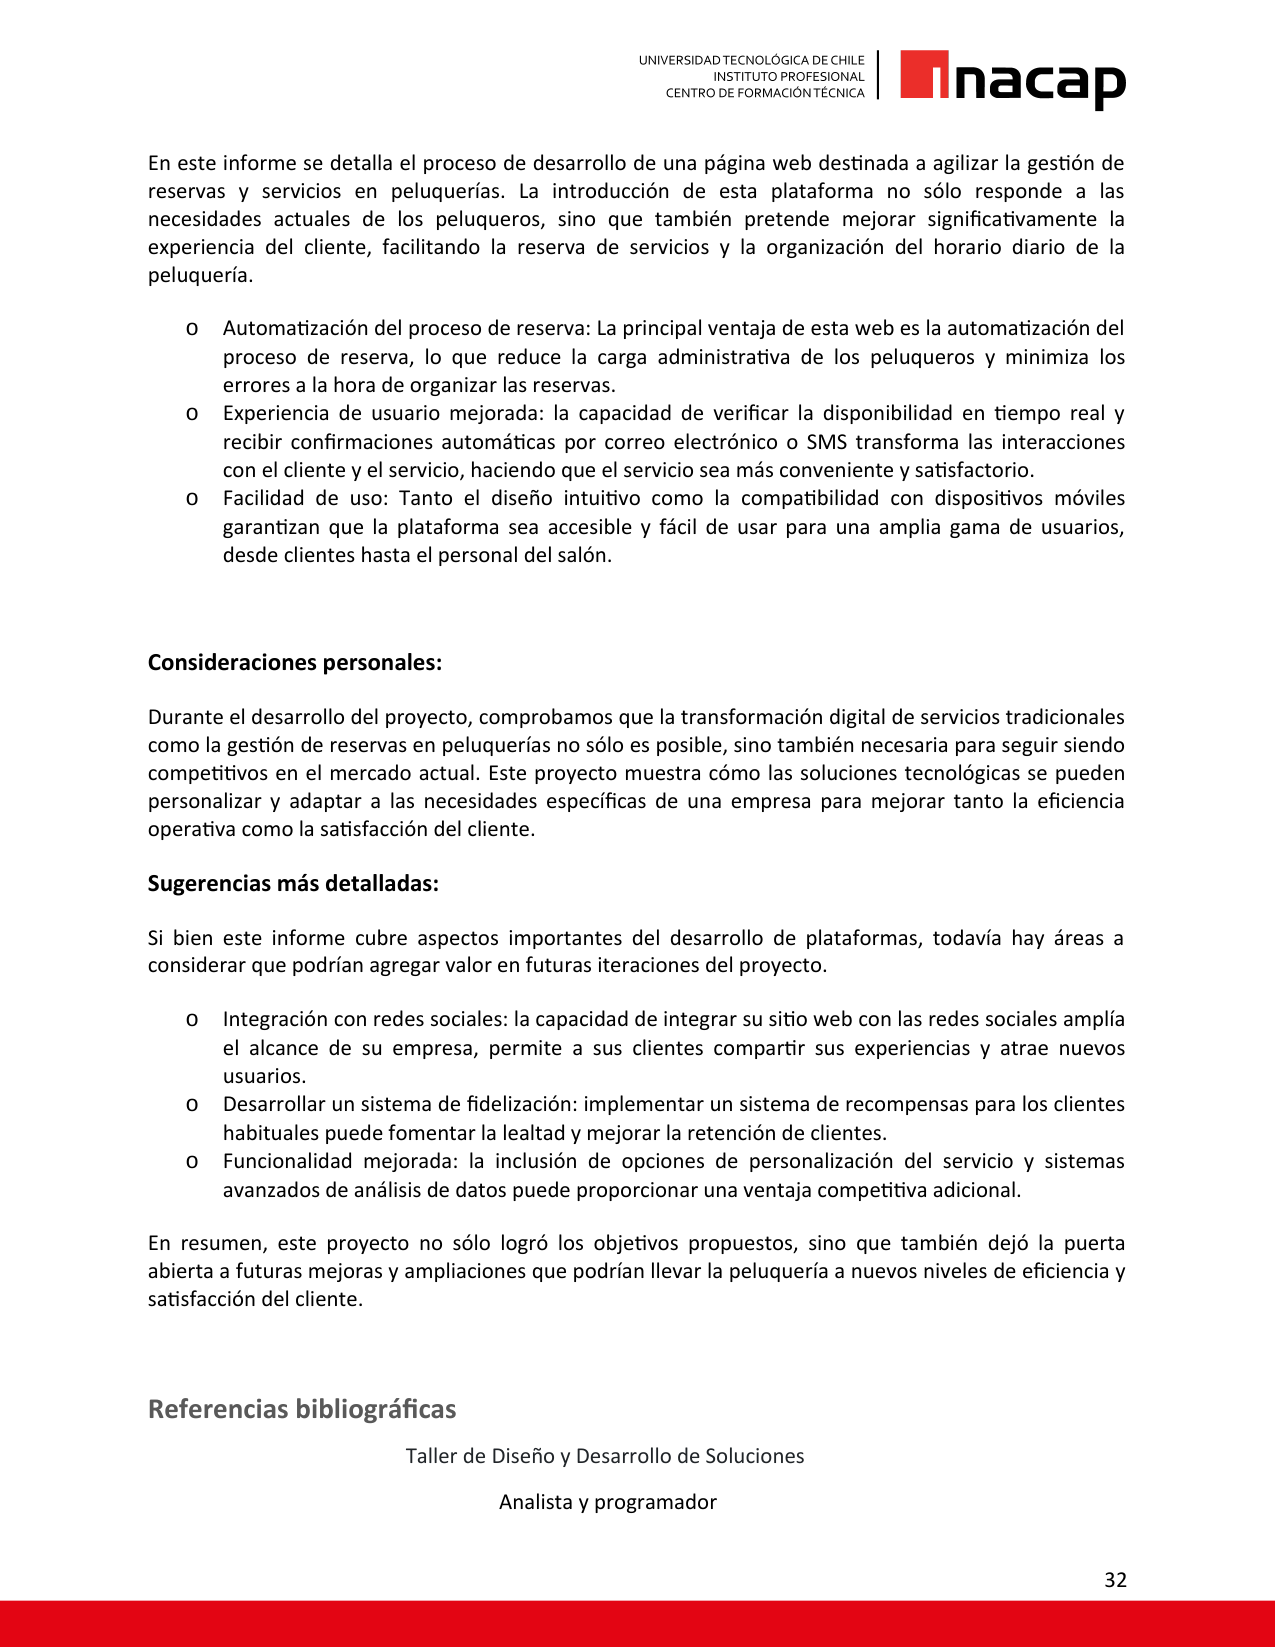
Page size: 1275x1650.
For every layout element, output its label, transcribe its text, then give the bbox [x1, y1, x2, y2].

list Desarrollar un sistema de fidelización: implementar un sistema de recompensas para los clientes habituales puede fomentar la lealtad y mejorar la retención de clientes. [185, 1089, 1127, 1146]
list Funcionalidad mejorada: la inclusión de opciones de personalización del servicio y sistemas avanzados de análisis de datos puede proporcionar una ventaja competitiva adicional. [185, 1146, 1127, 1203]
text Si bien este informe cubre aspectos importantes del desarrollo de plataformas, todavía hay áreas a considerar que podrían agregar valor en futuras iteraciones del proyecto. [148, 923, 1127, 979]
list Experiencia de usuario mejorada: la capacidad de verificar la disponibilidad en tiempo real y recibir confirmaciones automáticas por correo electrónico o SMS transforma las interacciones con el cliente y el servicio, haciendo que el servicio sea más conveniente y satisfactorio. [185, 398, 1127, 483]
text En este informe se detalla el proceso de desarrollo de una página web destinada a agilizar la gestión de reservas y servicios en peluquerías. La introducción de esta plataforma no sólo responde a las necesidades actuales de los peluqueros, sino que también pretende mejorar significativamente la experiencia del cliente, facilitando la reserva de servicios y la organización del horario diario de la peluquería. [148, 148, 1127, 288]
text Durante el desarrollo del proyecto, comprobamos que la transformación digital de servicios tradicionales como la gestión de reservas en peluquerías no sólo es posible, sino también necesaria para seguir siendo competitivos en el mercado actual. Este proyecto muestra cómo las soluciones tecnológicas se pueden personalizar y adaptar a las necesidades específicas de una empresa para mejorar tanto la eficiencia operativa como la satisfacción del cliente. [148, 702, 1127, 842]
list Integración con redes sociales: la capacidad de integrar su sitio web con las redes sociales amplía el alcance de su empresa, permite a sus clientes compartir sus experiencias y atrae nuevos usuarios. [185, 1004, 1127, 1089]
picture [636, 46, 1128, 112]
text Referencias bibliográficas [148, 1390, 1127, 1426]
text Consideraciones personales: [148, 646, 1127, 677]
text En resumen, este proyecto no sólo logró los objetivos propuestos, sino que también dejó la puerta abierta a futuras mejoras y ampliaciones que podrían llevar la peluquería a nuevos niveles de eficiencia y satisfacción del cliente. [148, 1228, 1127, 1312]
list Automatización del proceso de reserva: La principal ventaja de esta web es la automatización del proceso de reserva, lo que reduce la carga administrativa de los peluqueros y minimiza los errores a la hora de organizar las reservas. [185, 313, 1127, 398]
text Sugerencias más detalladas: [148, 867, 1127, 898]
list Facilidad de uso: Tanto el diseño intuitivo como la compatibilidad con dispositivos móviles garantizan que la plataforma sea accesible y fácil de usar para una amplia gama de usuarios, desde clientes hasta el personal del salón. [185, 483, 1127, 568]
